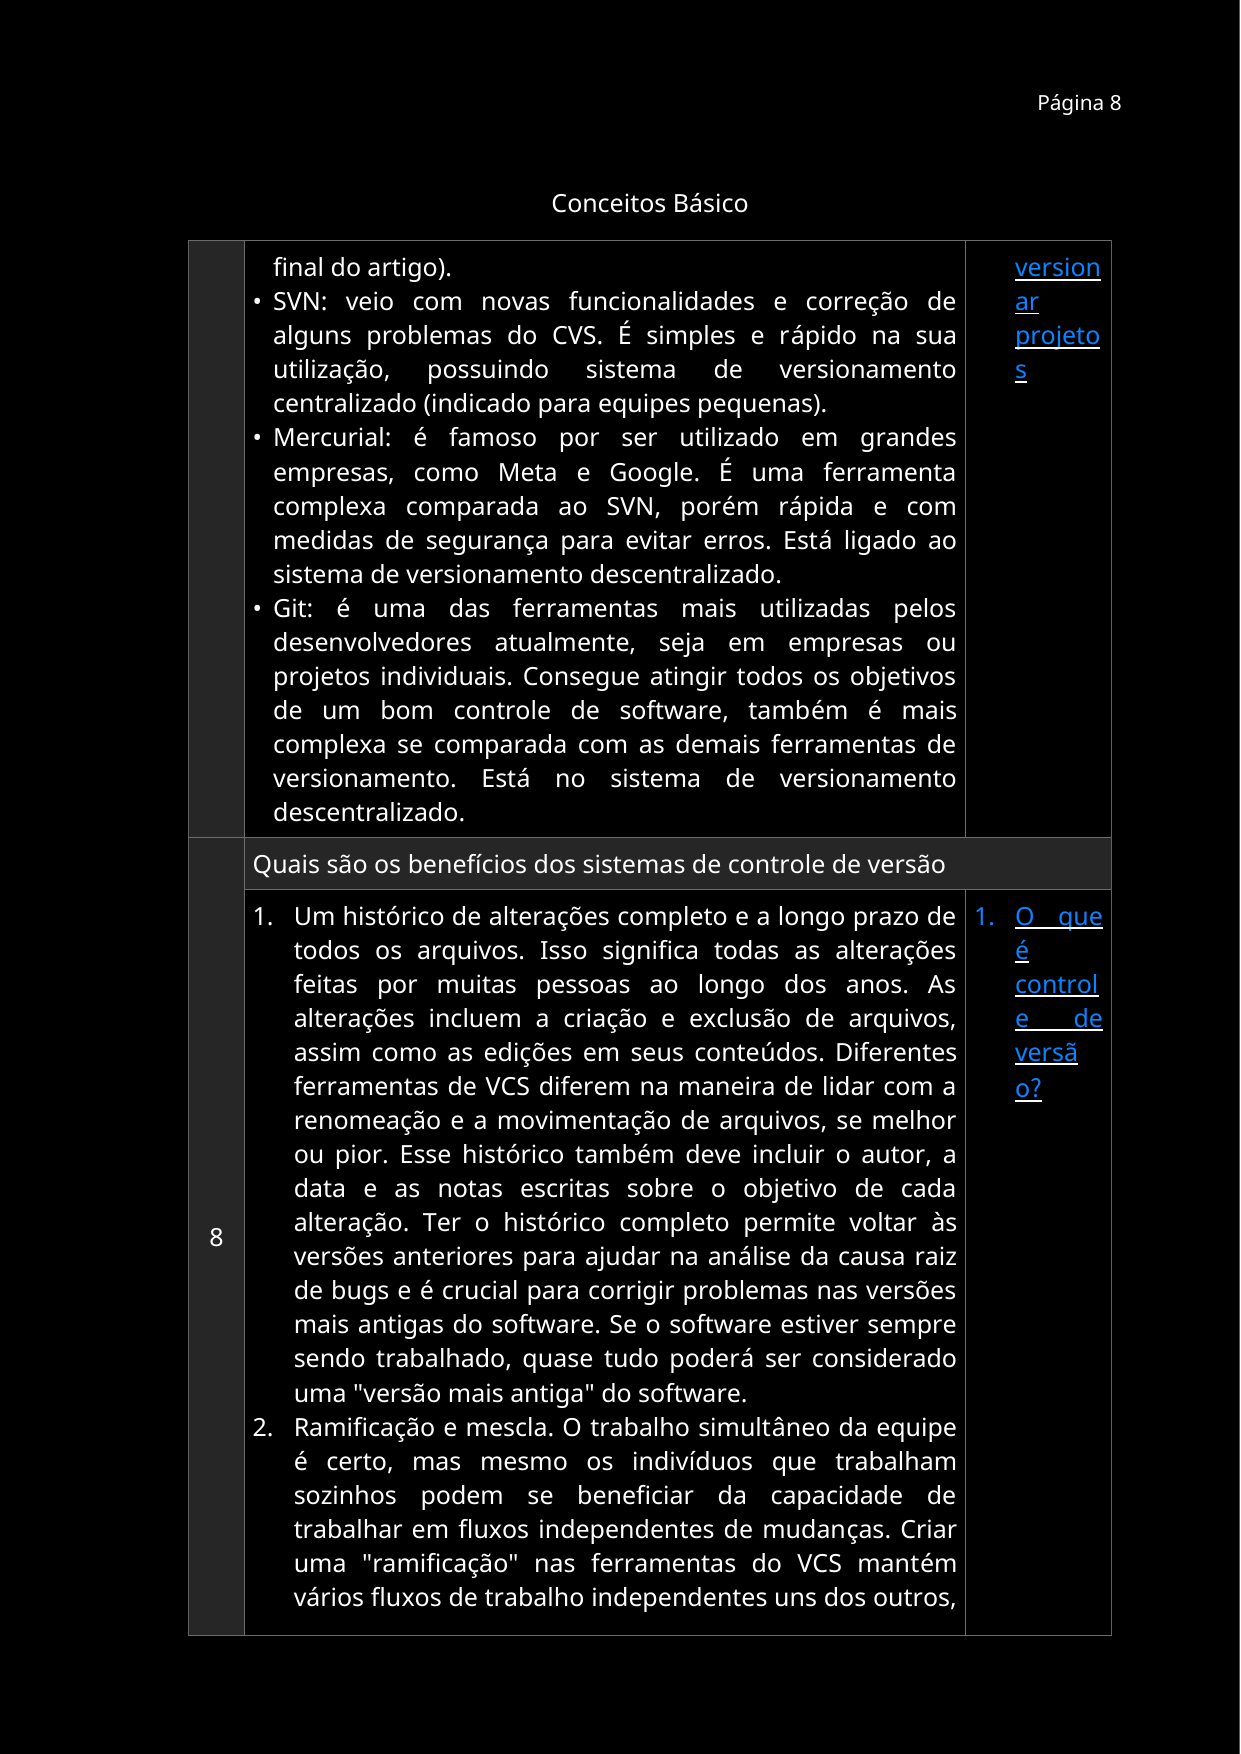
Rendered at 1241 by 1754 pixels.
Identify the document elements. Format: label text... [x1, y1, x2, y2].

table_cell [245, 241, 965, 837]
table_header Conceitos Básico [189, 177, 1111, 240]
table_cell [966, 241, 1111, 837]
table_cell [245, 890, 965, 1635]
table_cell 8 [189, 838, 244, 1635]
table_cell Quais são os benefícios dos sistemas de controle de versão [245, 838, 1111, 889]
table_cell O que é controle de versão? [966, 890, 1111, 1635]
